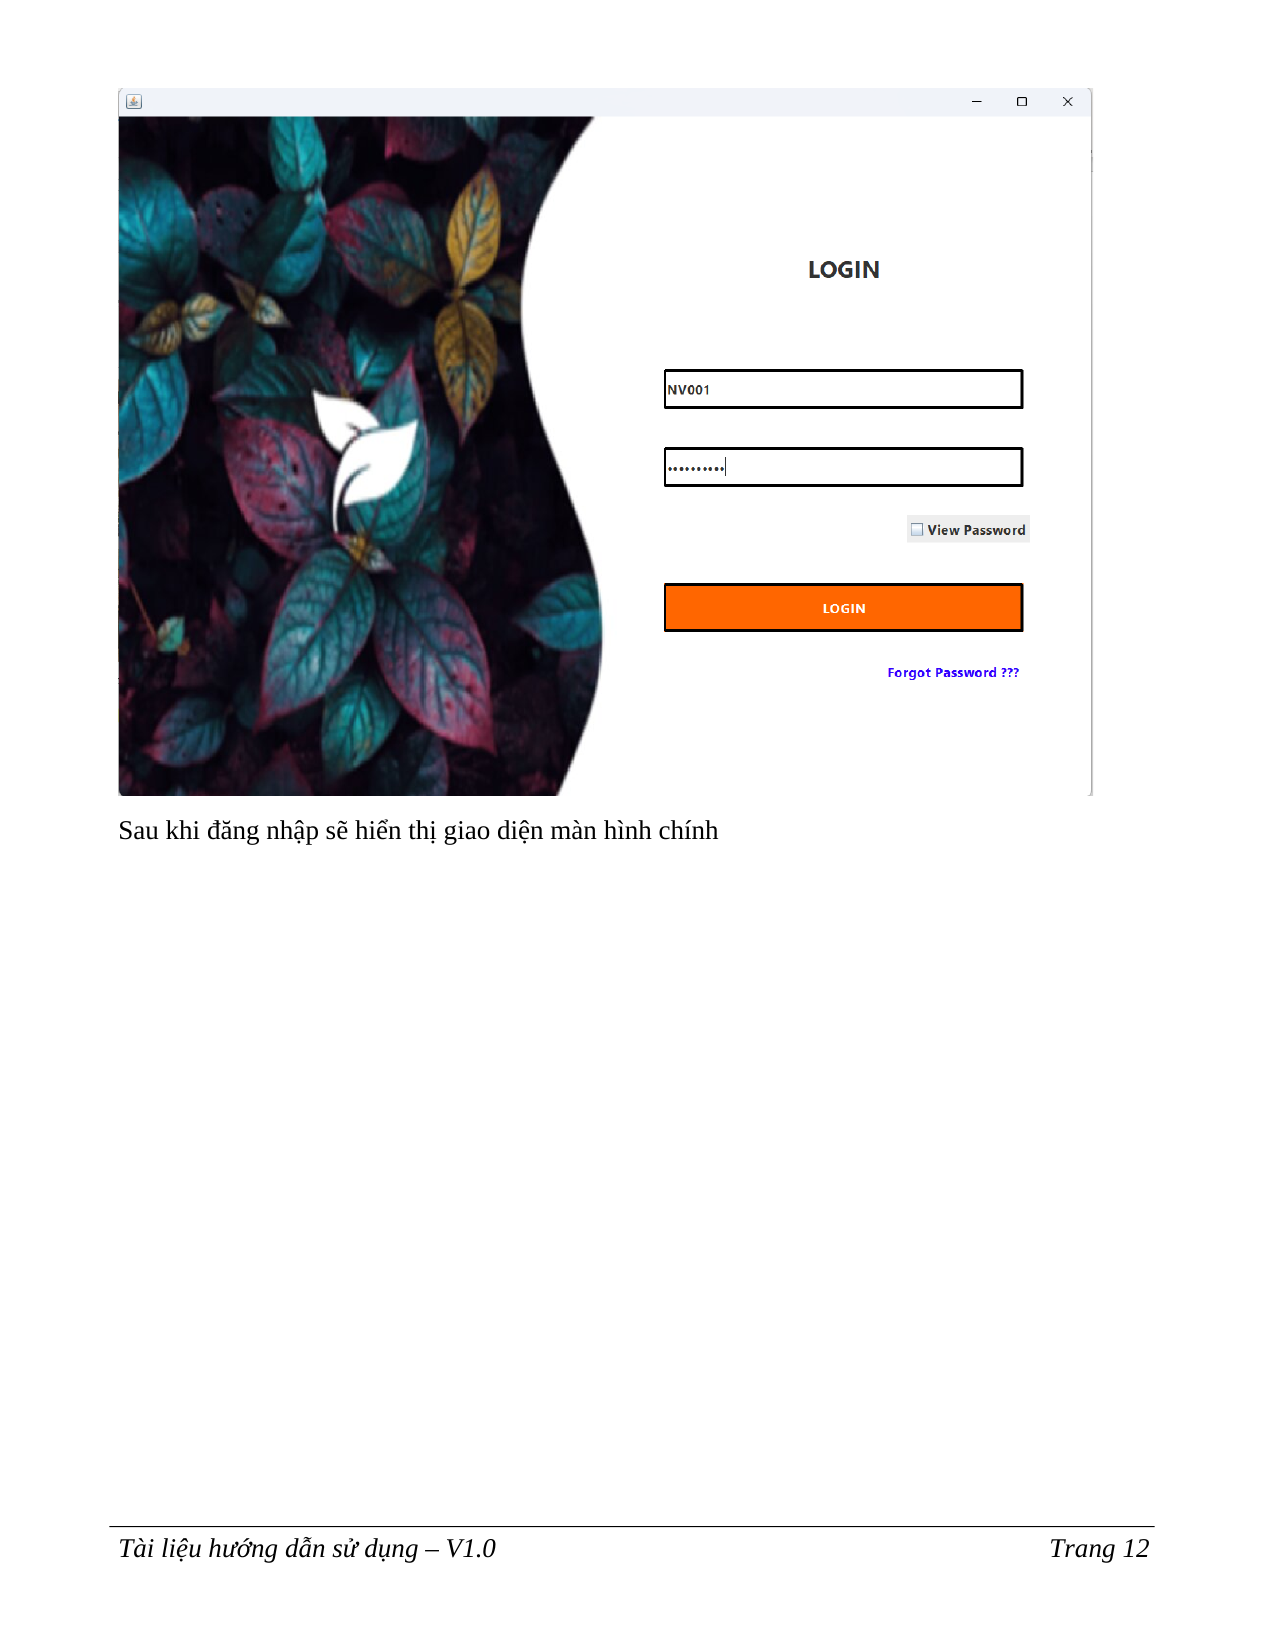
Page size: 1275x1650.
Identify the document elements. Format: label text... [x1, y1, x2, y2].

text Sau khi đăng nhập sẽ hiển thị giao diện màn hình chính [118, 814, 1186, 845]
picture [118, 88, 1094, 796]
